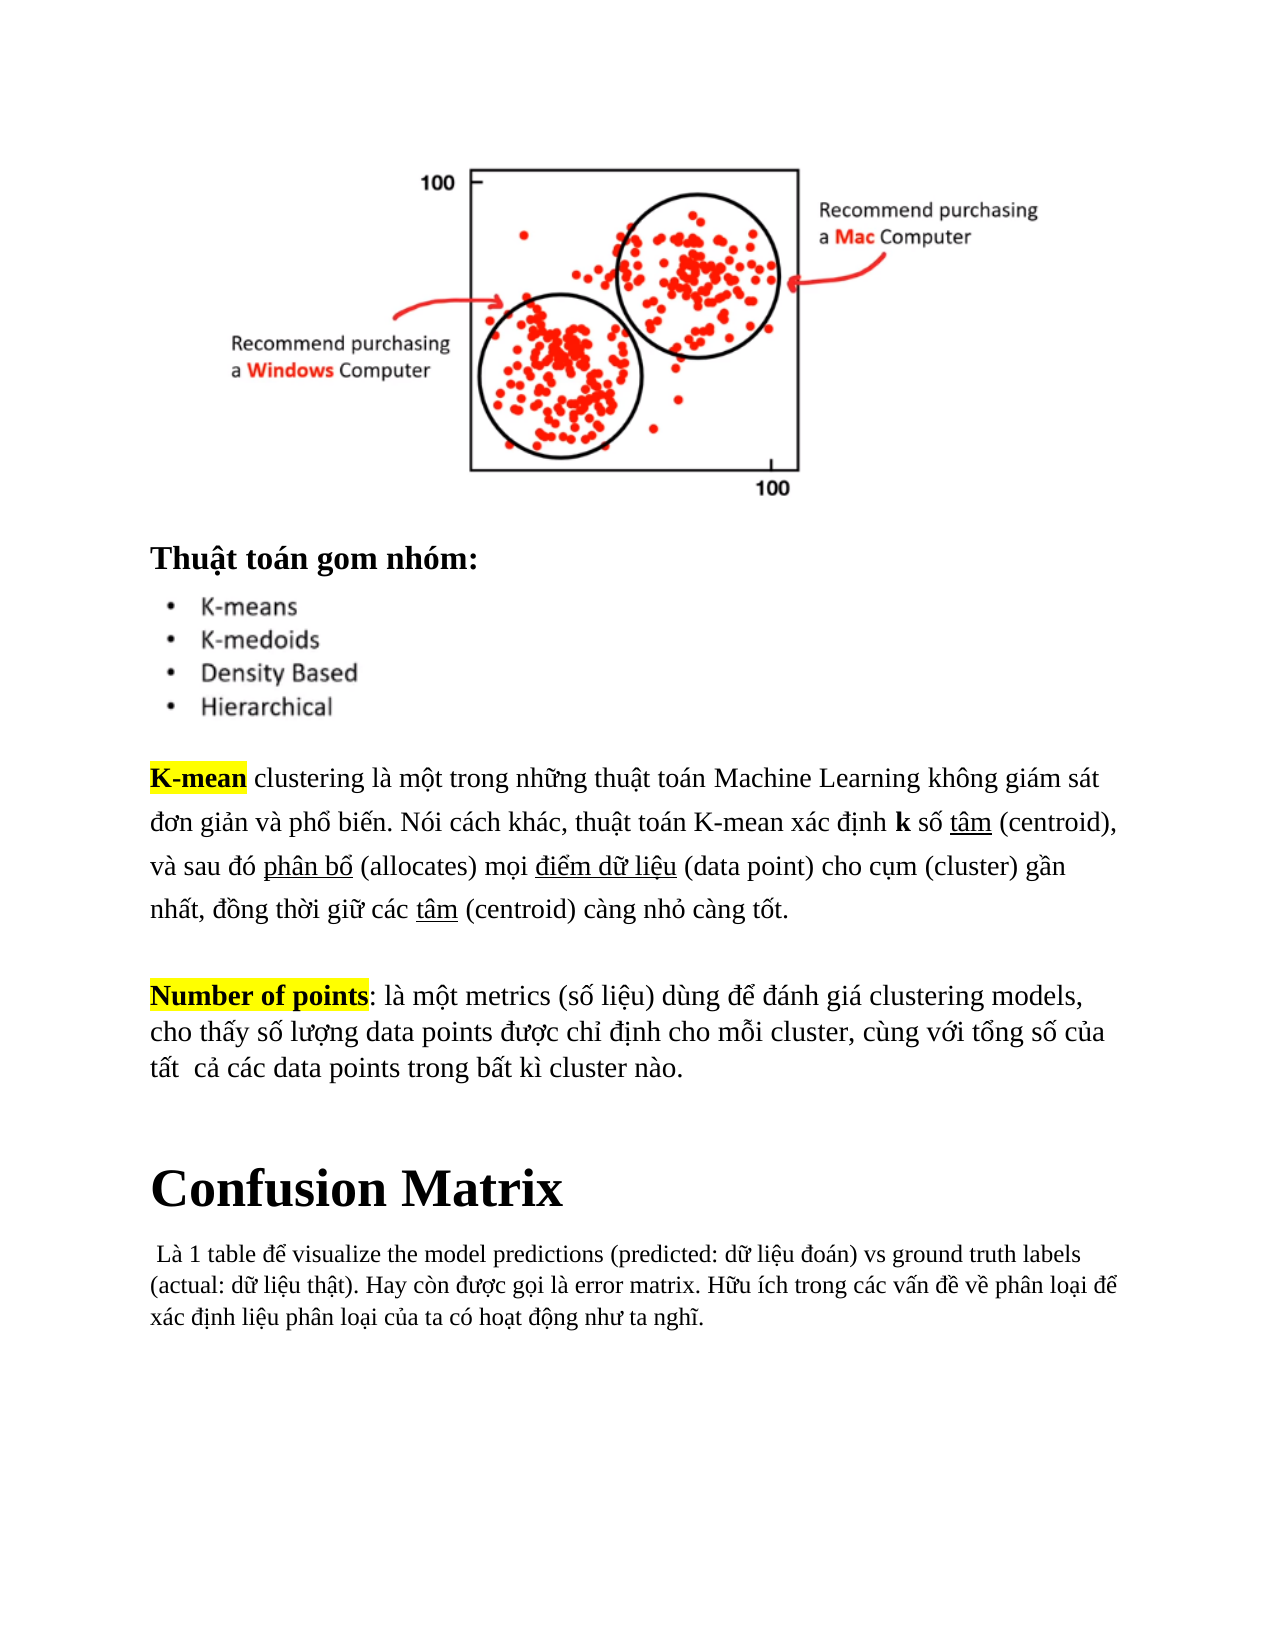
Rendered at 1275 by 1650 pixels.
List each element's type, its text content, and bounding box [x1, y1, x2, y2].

picture [150, 150, 1125, 520]
text Confusion Matrix [150, 1156, 1125, 1218]
text Number of points: là một metrics (số liệu) dùng để đánh giá clustering models, cho thấy số lượng data points được chỉ định cho mỗi cluster, cùng với tổng số của tất cả các data points trong bất kì cluster nào. [150, 978, 1125, 1084]
text Là 1 table để visualize the model predictions (predicted: dữ liệu đoán) vs ground truth labels (actual: dữ liệu thật). Hay còn được gọi là error matrix. Hữu ích trong các vấn đề về phân loại để xác định liệu phân loại của ta có hoạt động như ta nghĩ. [150, 1239, 1125, 1330]
picture [150, 596, 386, 731]
text Thuật toán gom nhóm: [150, 539, 1125, 577]
text K-mean clustering là một trong những thuật toán Machine Learning không giám sát đơn giản và phổ biến. Nói cách khác, thuật toán K-mean xác định k số tâm (centroid), và sau đó phân bổ (allocates) mọi điểm dữ liệu (data point) cho cụm (cluster) gần nhất, đồng thời giữ các tâm (centroid) càng nhỏ càng tốt. [150, 750, 1125, 925]
